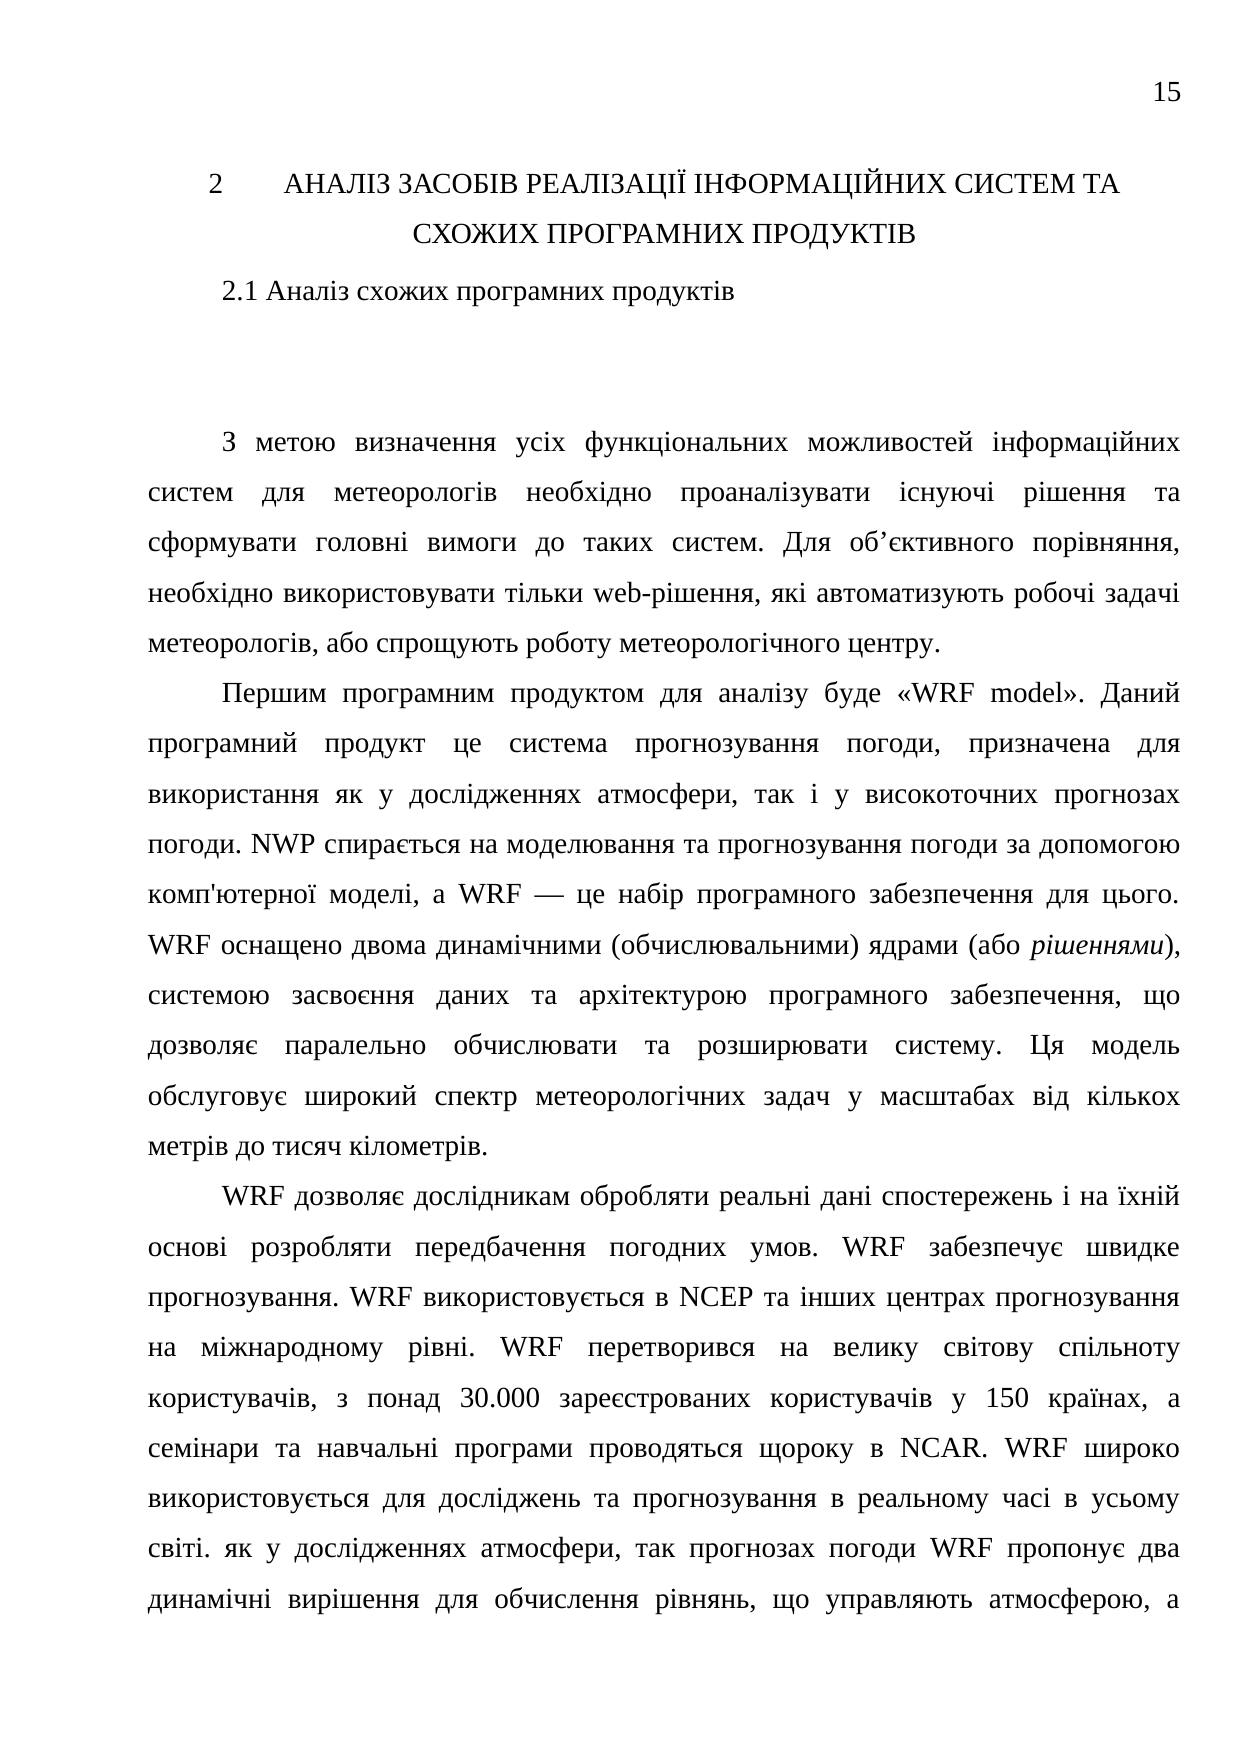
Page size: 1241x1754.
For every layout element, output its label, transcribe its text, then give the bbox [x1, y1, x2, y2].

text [148, 1178, 1181, 1614]
text З метою визначення усіх функціональних можливостей інформаційних систем для метеорологів необхідно проаналізувати існуючі рішення та сформувати головні вимоги до таких систем. Для об’єктивного порівняння, необхідно використовувати тільки web-рішення, які автоматизують робочі задачі метеорологів, або спрощують роботу метеорологічного центру. [148, 424, 1181, 658]
subtitle АНАЛІЗ ЗАСОБІВ РЕАЛІЗАЦІЇ ІНФОРМАЦІЙНИХ СИСТЕМ ТА СХОЖИХ ПРОГРАМНИХ ПРОДУКТІВ [148, 166, 1181, 250]
text Першим програмним продуктом для аналізу буде «WRF model». Даний програмний продукт це система прогнозування погоди, призначена для використання як у дослідженнях атмосфери, так і у високоточних прогнозах погоди. NWP спирається на моделювання та прогнозування погоди за допомогою комп'ютерної моделі, а WRF — це набір програмного забезпечення для цього. WRF оснащено двома динамічними (обчислювальними) ядрами (або рішеннями), системою засвоєння даних та архітектурою програмного забезпечення, що дозволяє паралельно обчислювати та розширювати систему. Ця модель обслуговує широкий спектр метеорологічних задач у масштабах від кількох метрів до тисяч кілометрів. [148, 675, 1181, 1162]
list 2.1 Аналіз схожих програмних продуктів [148, 273, 1181, 306]
